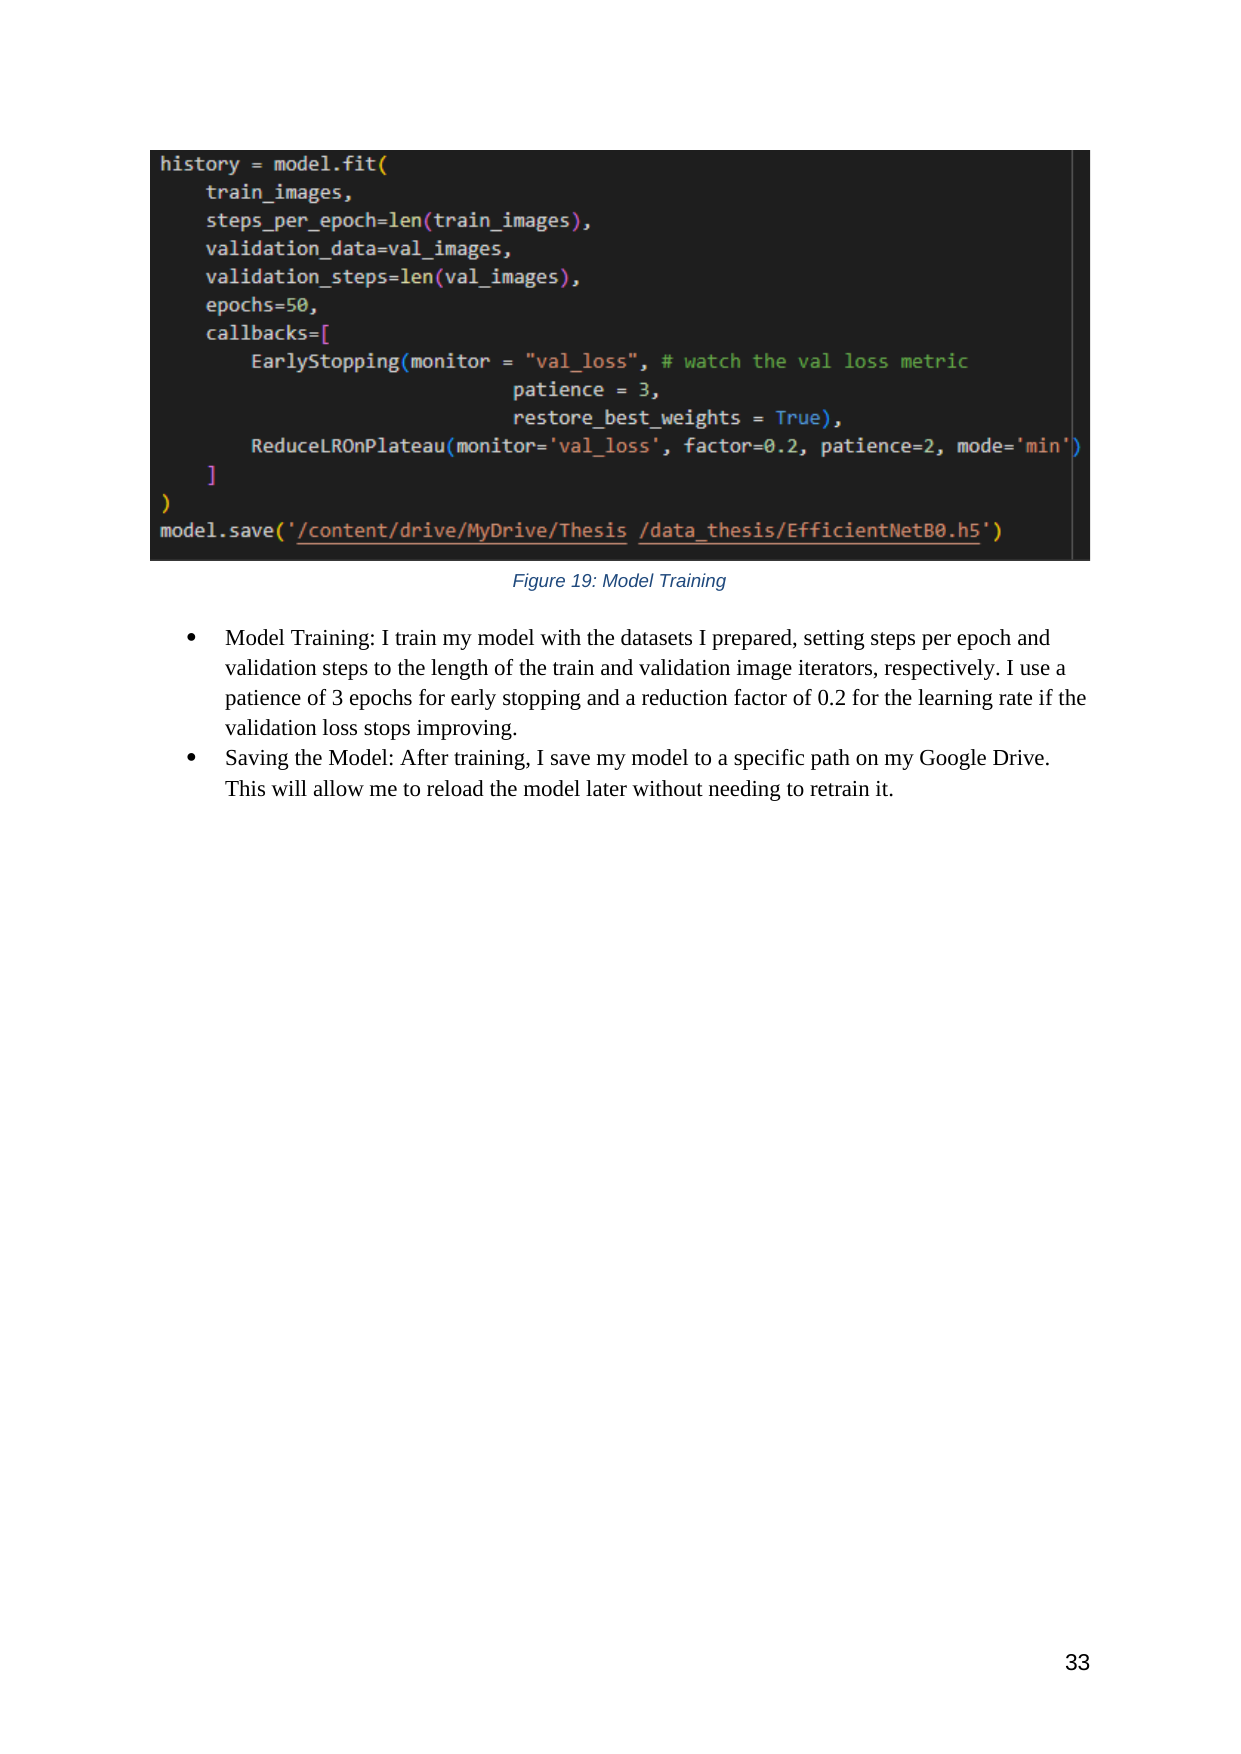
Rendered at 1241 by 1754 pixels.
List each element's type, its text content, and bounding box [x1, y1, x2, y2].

picture [150, 150, 1091, 561]
list Model Training: I train my model with the datasets I prepared, setting steps per epoch and validation steps to the length of the train and validation image iterators, respectively. I use a patience of 3 epochs for early stopping and a reduction factor of 0.2 for the learning rate if the validation loss stops improving. [187, 623, 1090, 741]
list Saving the Model: After training, I save my model to a specific path on my Google Drive. This will allow me to reload the model later without needing to retrain it. [187, 744, 1090, 801]
